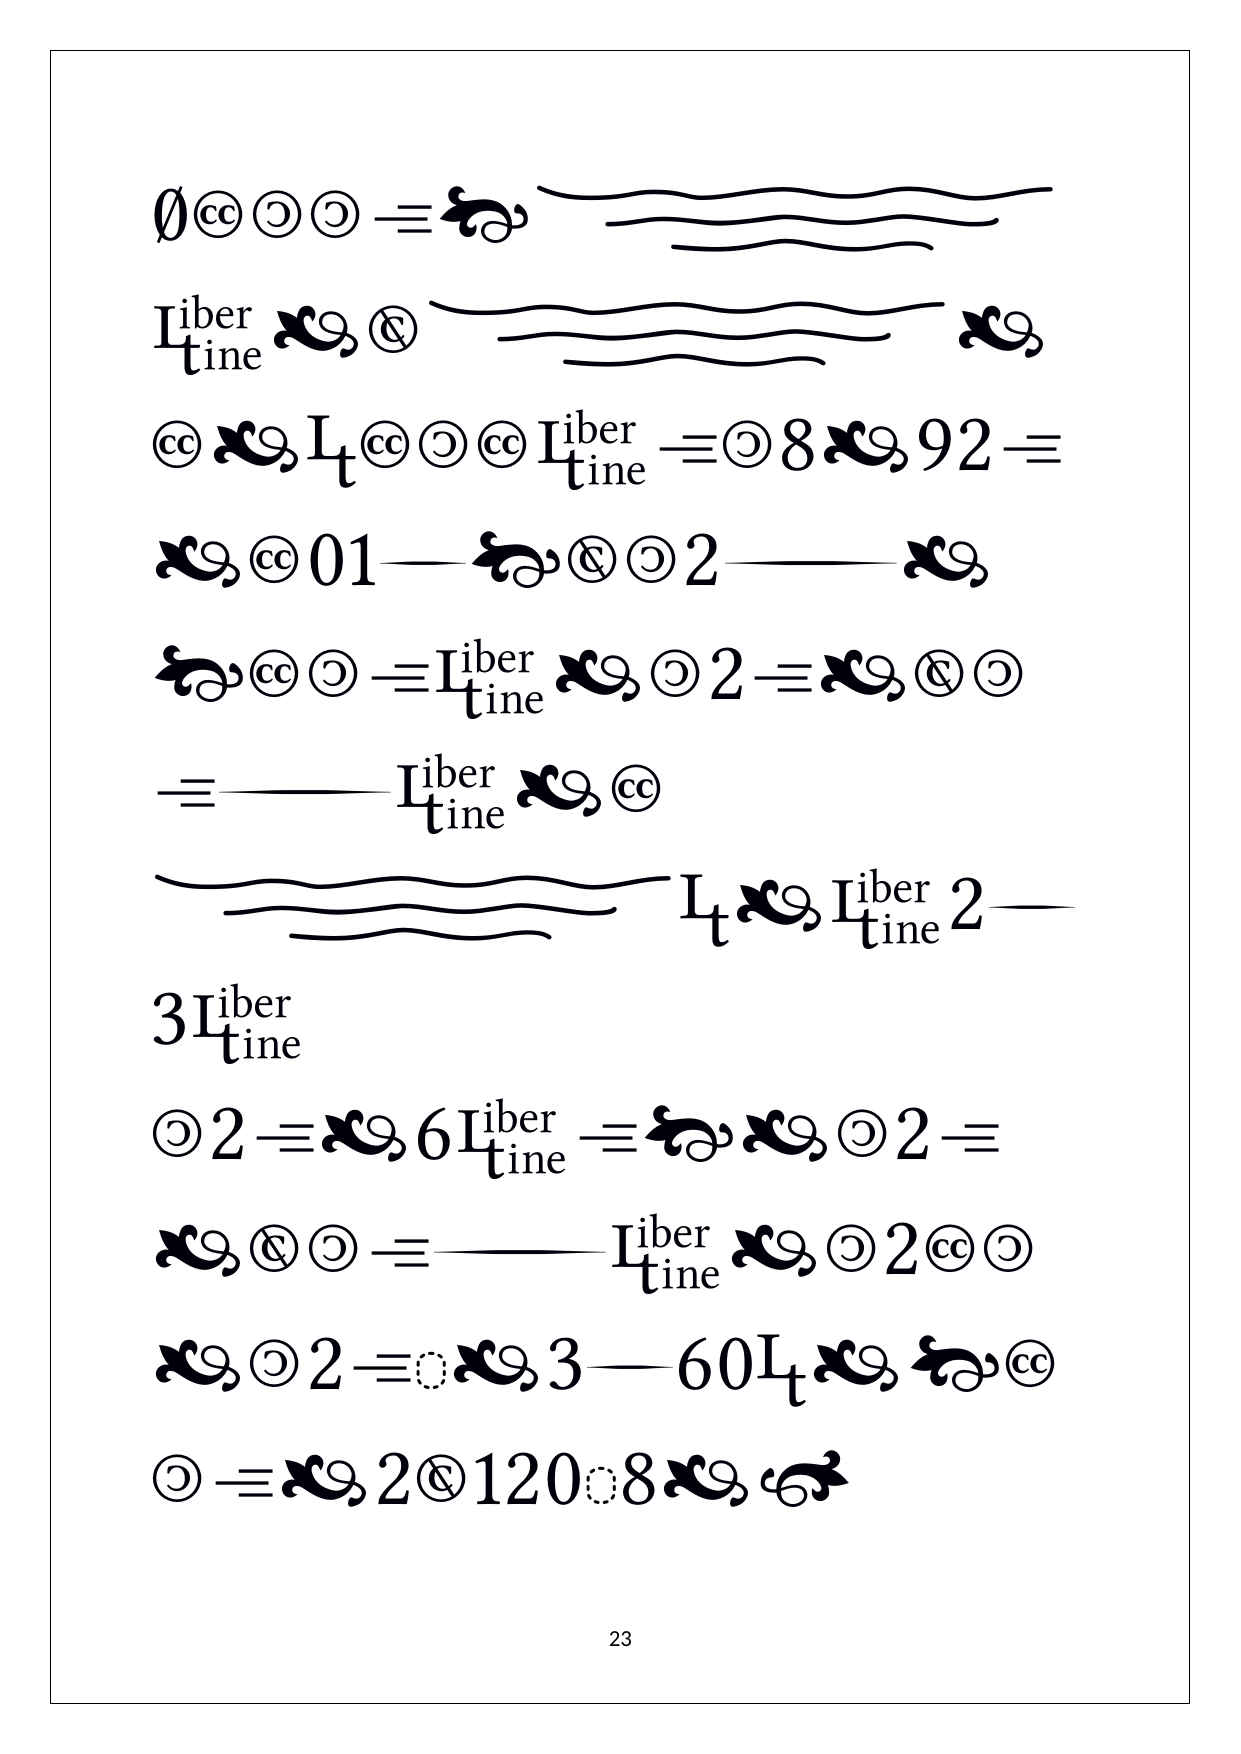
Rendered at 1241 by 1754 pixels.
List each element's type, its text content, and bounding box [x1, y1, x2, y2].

text  [150, 150, 1090, 1069]
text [150, 1069, 1090, 1529]
